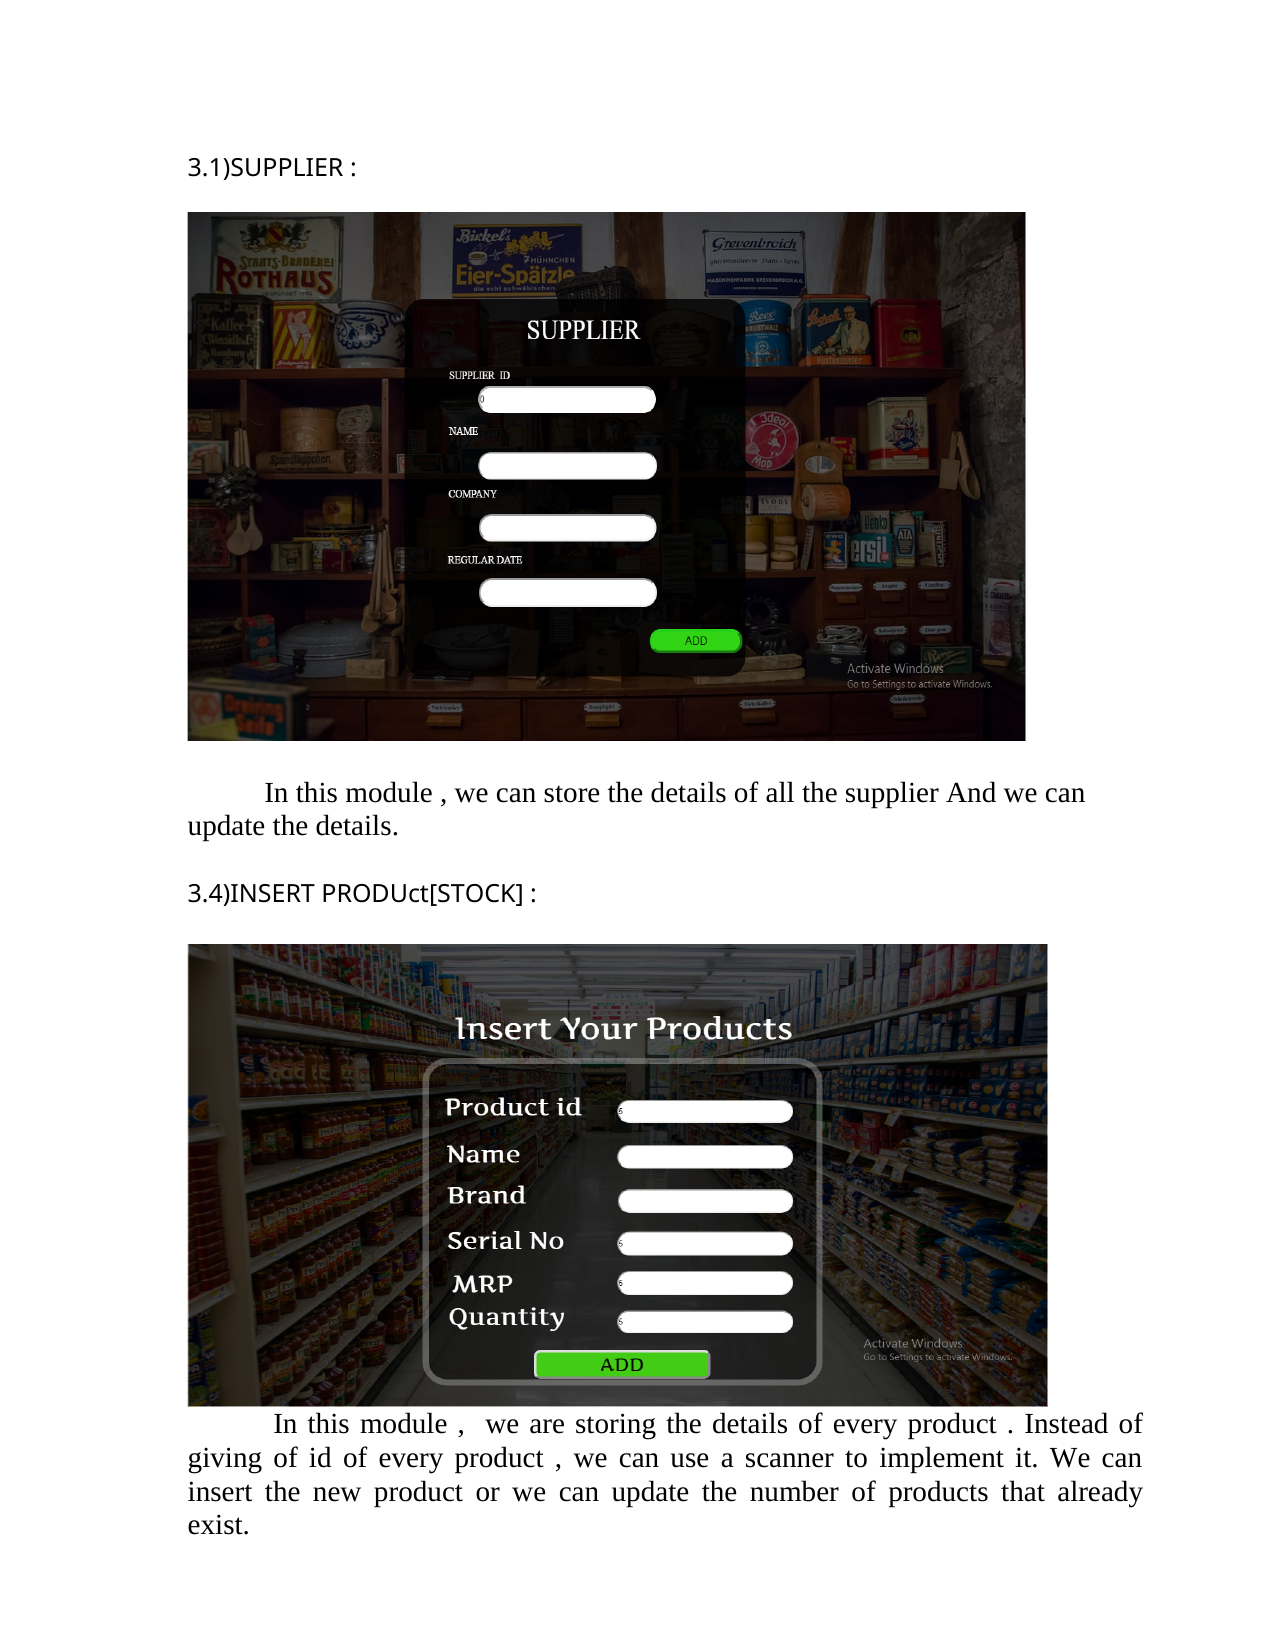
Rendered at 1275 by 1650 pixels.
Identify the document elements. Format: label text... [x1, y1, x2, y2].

text In this module , we can store the details of all the supplier And we can update the details. [187, 775, 1144, 842]
picture [187, 944, 1048, 1407]
text 3.1)SUPPLIER : [187, 150, 1144, 184]
text In this module , we are storing the details of every product . Instead of giving of id of every product , we can use a scanner to implement it. We can insert the new product or we can update the number of products that already exist. [187, 1407, 1144, 1541]
text 3.4)INSERT PRODUct[STOCK] : [187, 876, 1144, 910]
picture [187, 212, 1027, 741]
